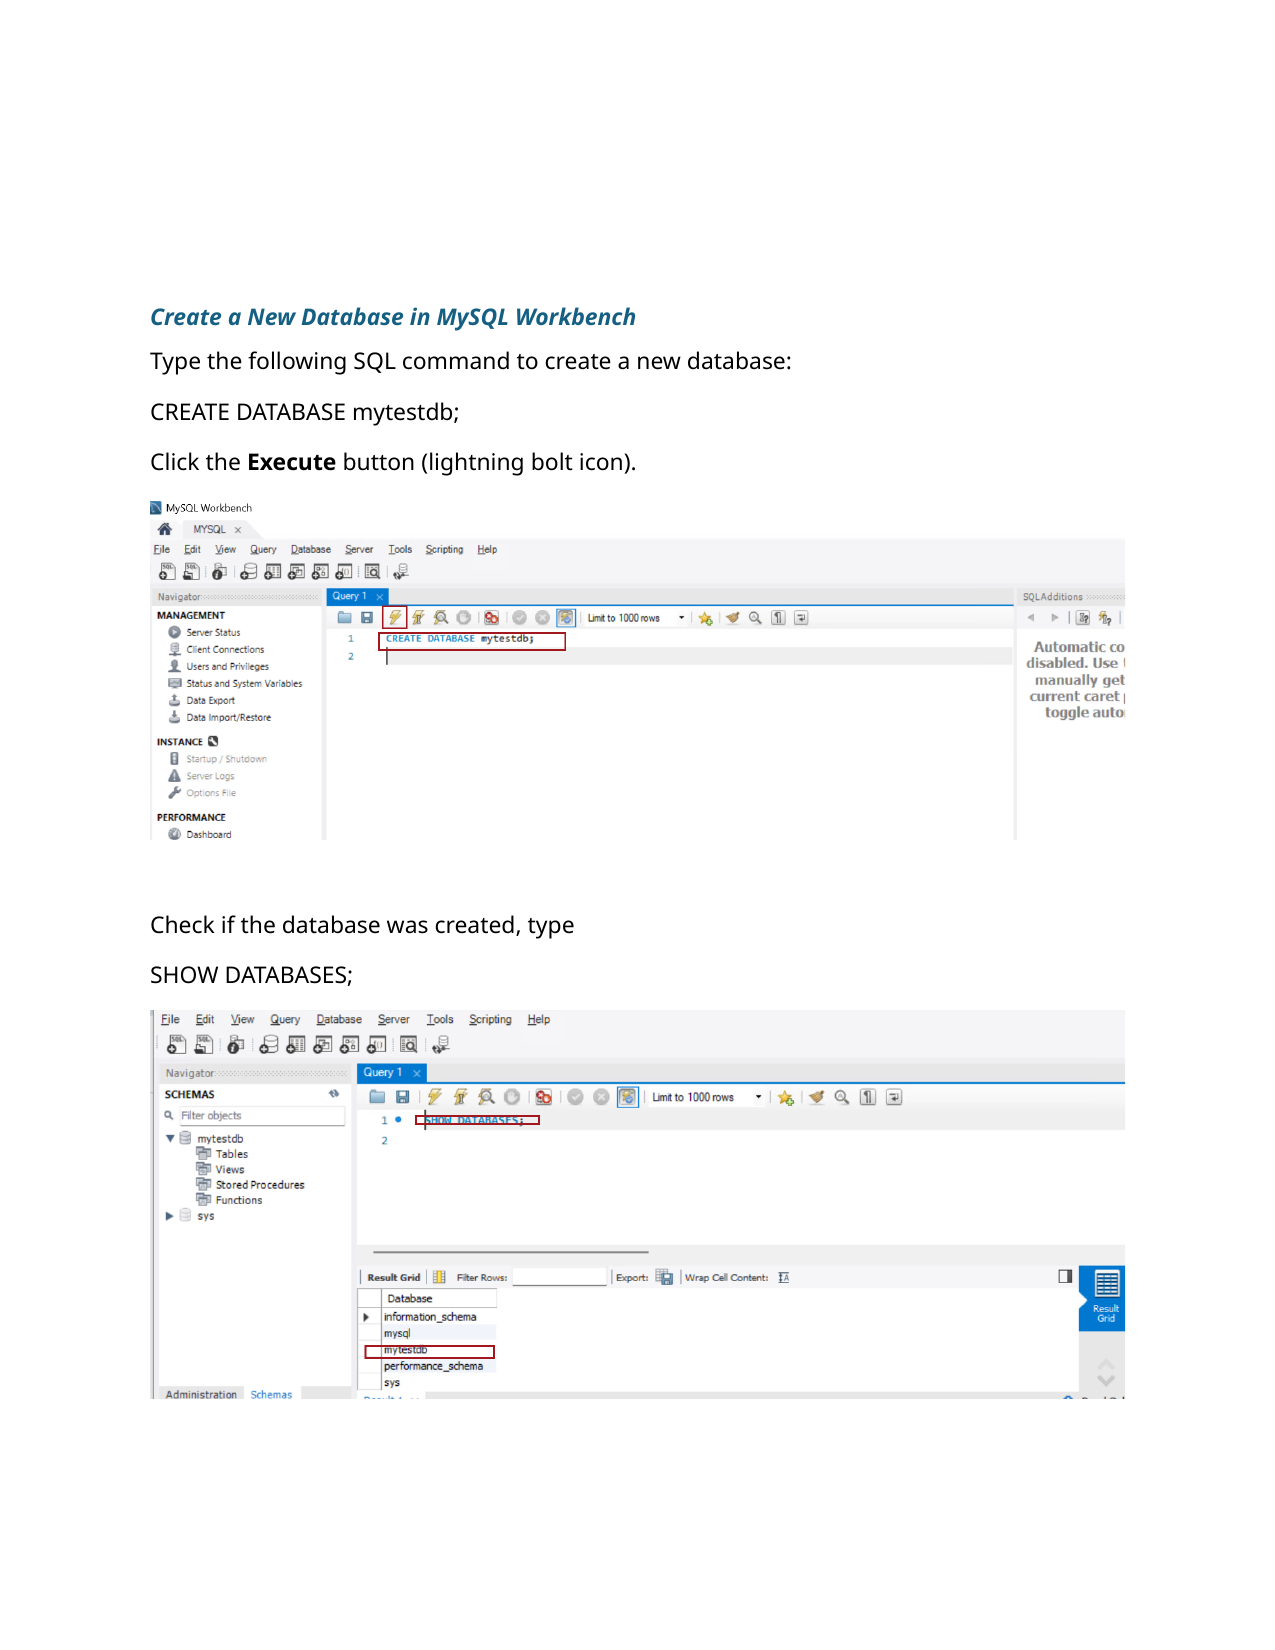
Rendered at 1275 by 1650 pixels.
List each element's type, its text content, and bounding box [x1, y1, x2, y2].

picture [150, 1010, 1125, 1399]
text Click the Execute button (lightning bolt icon). [150, 446, 1125, 477]
text SHOW DATABASES; [150, 959, 1125, 991]
text CREATE DATABASE mytestdb; [150, 395, 1125, 427]
picture [150, 496, 1125, 840]
text Type the following SQL command to create a new database: [150, 345, 1125, 376]
subtitle Create a New Database in MySQL Workbench [150, 301, 1125, 332]
text Check if the database was created, type [150, 909, 1125, 940]
